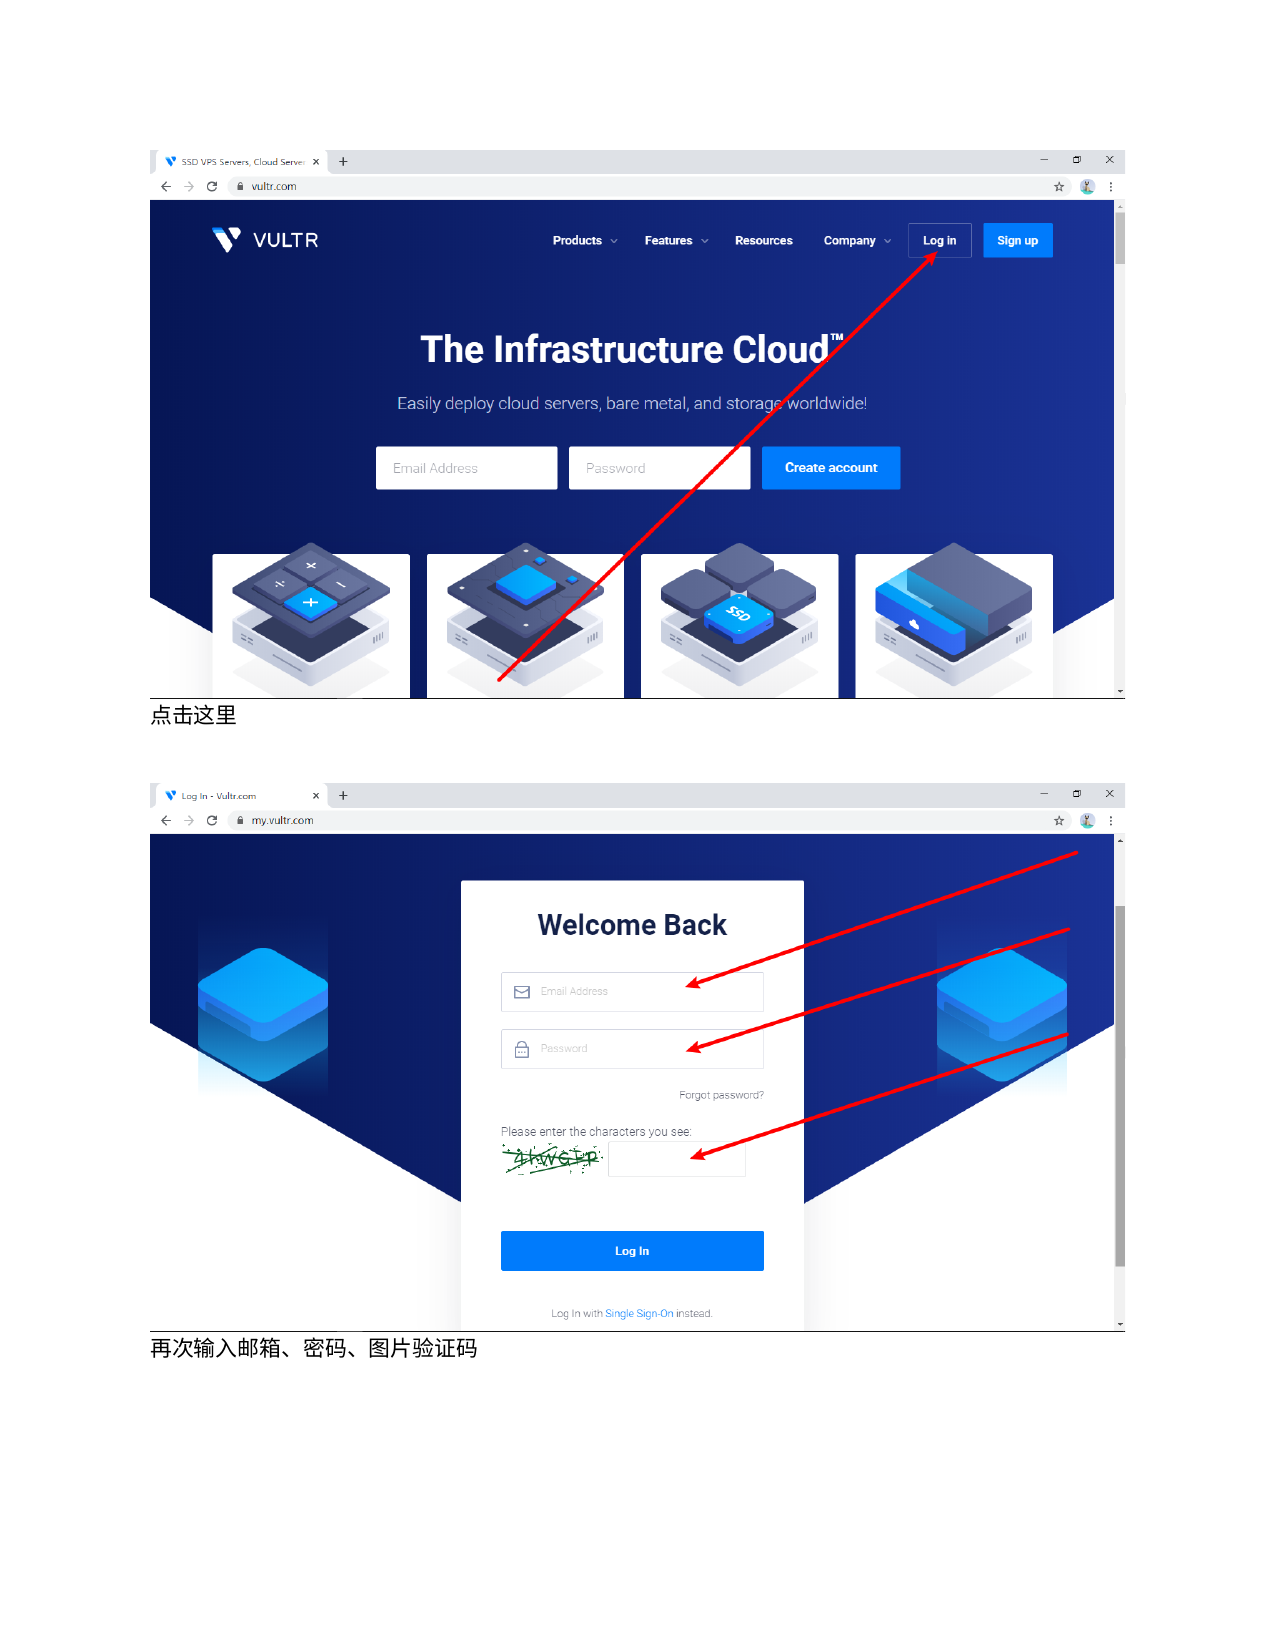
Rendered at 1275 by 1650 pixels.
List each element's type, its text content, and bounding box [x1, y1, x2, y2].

text 再次输入邮箱、密码、图片验证码 [150, 1332, 1125, 1363]
text 点击这里 [150, 699, 1125, 730]
picture [150, 783, 1125, 1332]
picture [150, 150, 1125, 699]
